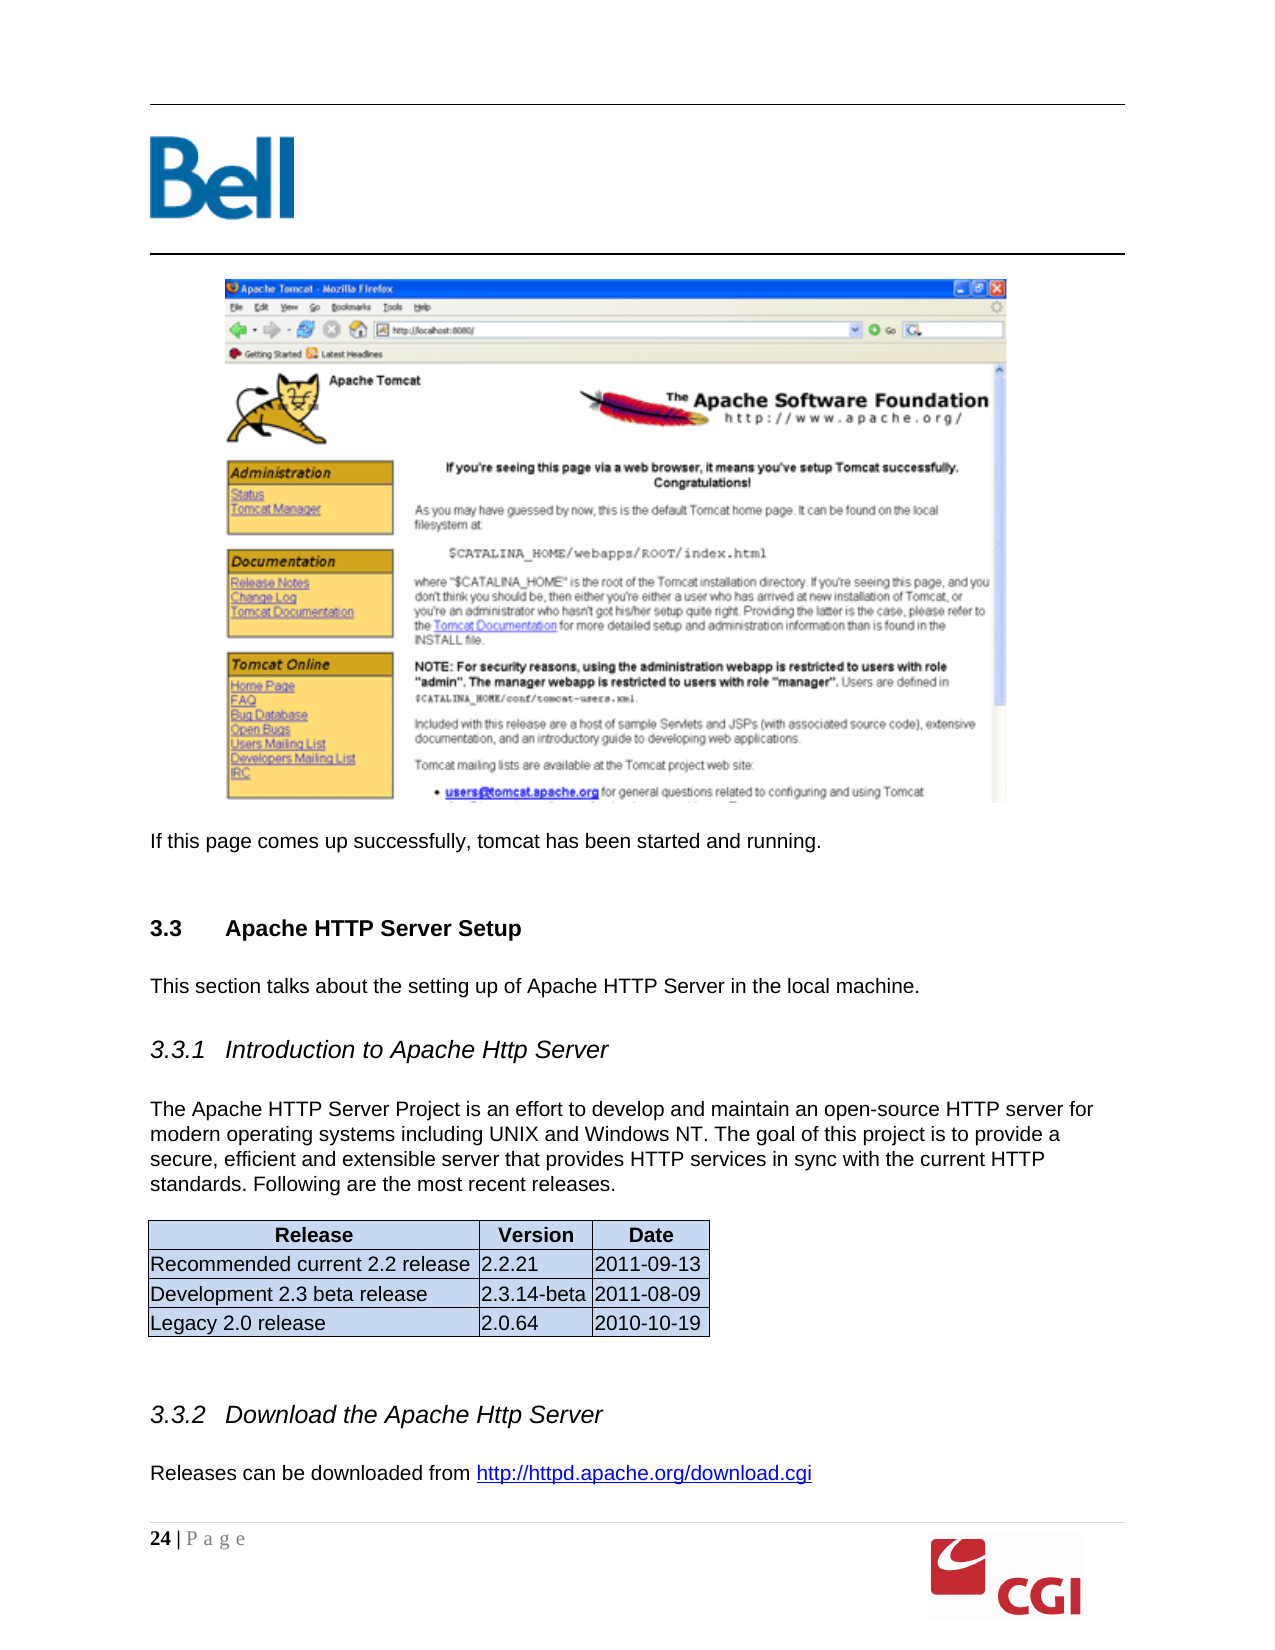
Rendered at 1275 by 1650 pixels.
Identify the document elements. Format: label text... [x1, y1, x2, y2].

table_cell 2011-08-09 [593, 1279, 709, 1307]
table_header Release [149, 1221, 479, 1249]
picture [225, 279, 1007, 803]
table_cell 2.3.14-beta [480, 1279, 592, 1307]
table_cell 2010-10-19 [593, 1308, 709, 1336]
table_header Date [593, 1221, 709, 1249]
table_header Version [480, 1221, 592, 1249]
picture [927, 1533, 1084, 1620]
subtitle Apache HTTP Server Setup [150, 915, 1125, 942]
subtitle Download the Apache Http Server [150, 1400, 1125, 1428]
table_cell Development 2.3 beta release [149, 1279, 479, 1307]
table_cell Recommended current 2.2 release [149, 1250, 479, 1278]
text This section talks about the setting up of Apache HTTP Server in the local machine. [150, 973, 1125, 998]
table_cell 2.0.64 [480, 1308, 592, 1336]
subtitle Introduction to Apache Http Server [150, 1036, 1125, 1064]
picture [150, 136, 294, 222]
text If this page comes up successfully, tomcat has been started and running. [150, 828, 1125, 853]
table_cell 2011-09-13 [593, 1250, 709, 1278]
text The Apache HTTP Server Project is an effort to develop and maintain an open-source HTTP server for modern operating systems including UNIX and Windows NT. The goal of this project is to provide a secure, efficient and extensible server that provides HTTP services in sync with the current HTTP standards. Following are the most recent releases. [150, 1096, 1125, 1196]
table_cell Legacy 2.0 release [149, 1308, 479, 1336]
text Releases can be downloaded from http://httpd.apache.org/download.cgi [150, 1460, 1125, 1485]
table_cell 2.2.21 [480, 1250, 592, 1278]
